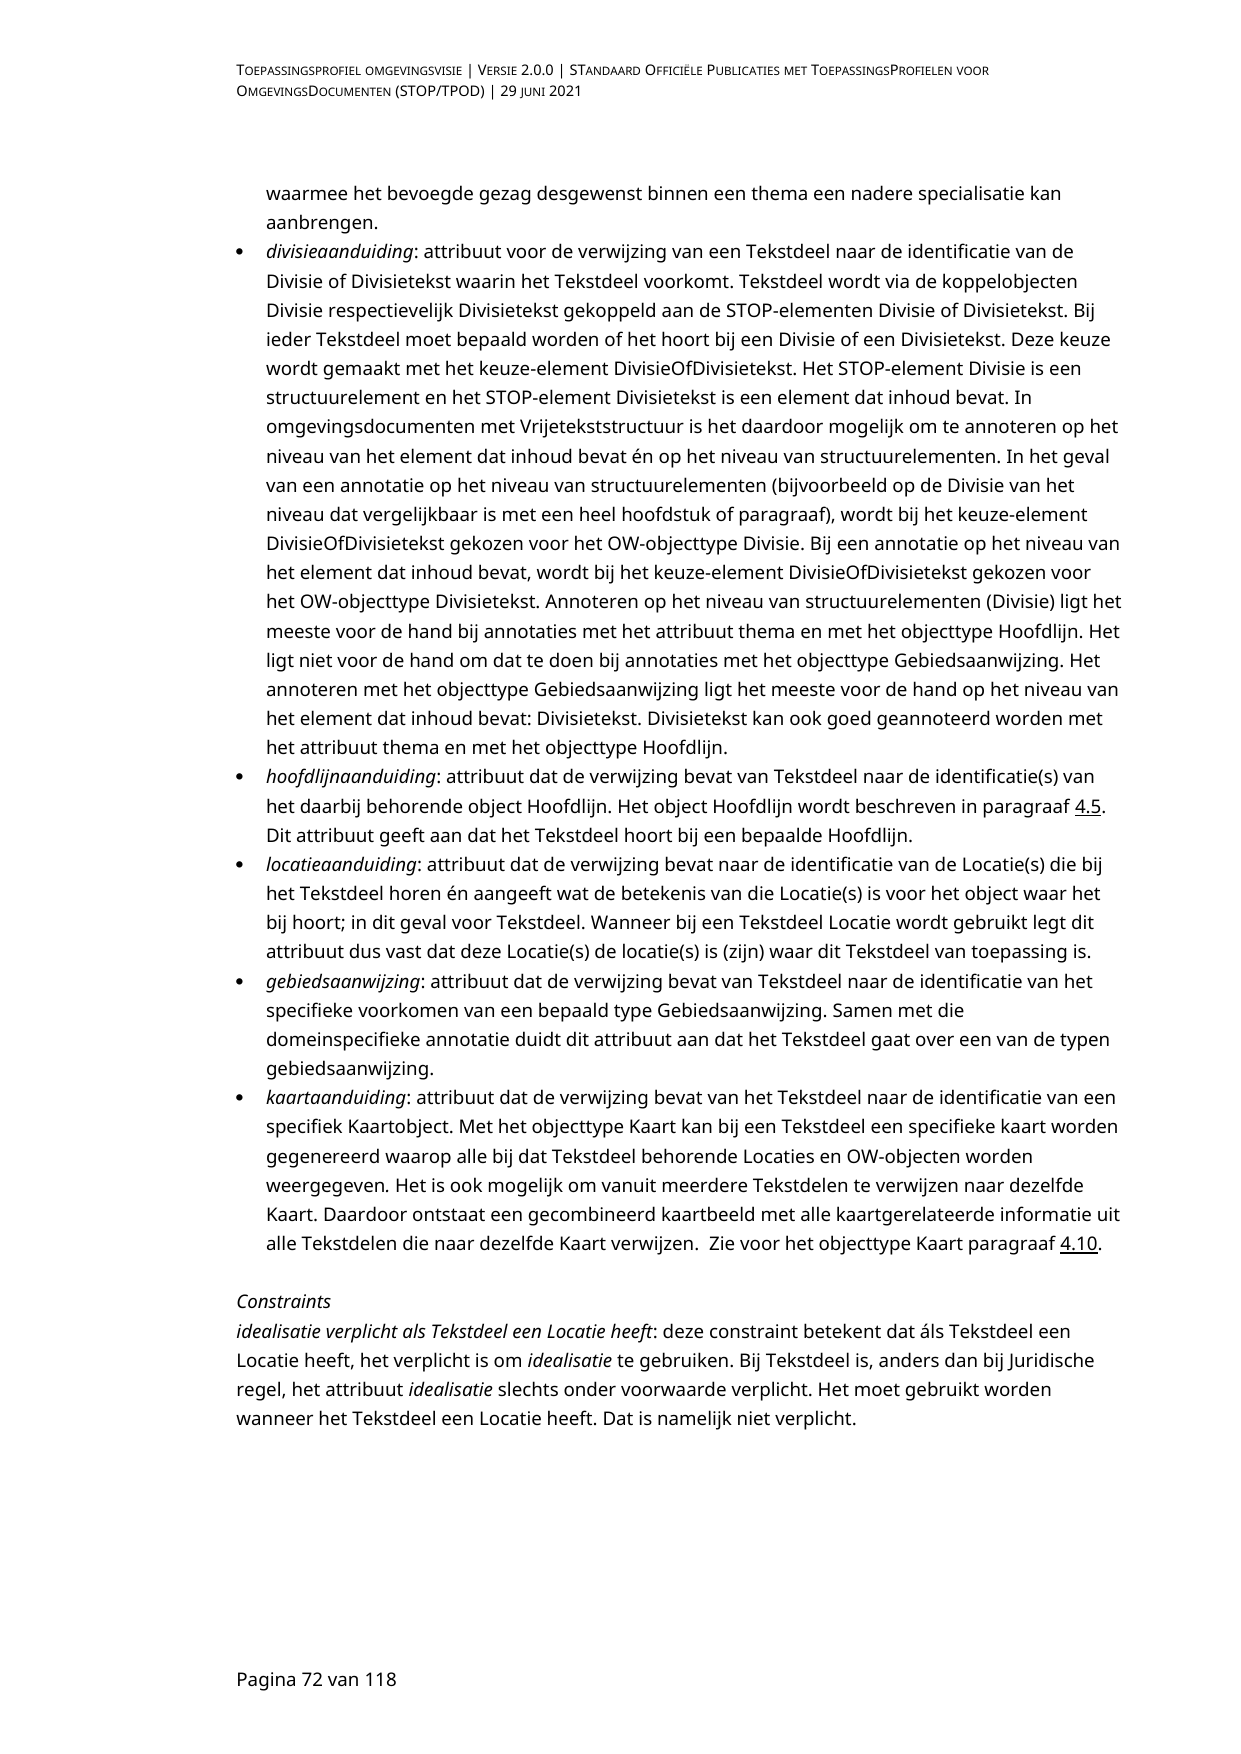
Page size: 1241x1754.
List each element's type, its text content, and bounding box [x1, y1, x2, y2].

text idealisatie verplicht als Tekstdeel een Locatie heeft: deze constraint betekent dat áls Tekstdeel een Locatie heeft, het verplicht is om idealisatie te gebruiken. Bij Tekstdeel is, anders dan bij Juridische regel, het attribuut idealisatie slechts onder voorwaarde verplicht. Het moet gebruikt worden wanneer het Tekstdeel een Locatie heeft. Dat is namelijk niet verplicht. [236, 1315, 1122, 1431]
text locatieaanduiding: attribuut dat de verwijzing bevat naar de identificatie van de Locatie(s) die bij het Tekstdeel horen én aangeeft wat de betekenis van die Locatie(s) is voor het object waar het bij hoort; in dit geval voor Tekstdeel. Wanneer bij een Tekstdeel Locatie wordt gebruikt legt dit attribuut dus vast dat deze Locatie(s) de locatie(s) is (zijn) waar dit Tekstdeel van toepassing is. [236, 848, 1122, 965]
text Constraints [236, 1286, 1122, 1315]
text divisieaanduiding: attribuut voor de verwijzing van een Tekstdeel naar de identificatie van de Divisie of Divisietekst waarin het Tekstdeel voorkomt. Tekstdeel wordt via de koppelobjecten Divisie respectievelijk Divisietekst gekoppeld aan de STOP-elementen Divisie of Divisietekst. Bij ieder Tekstdeel moet bepaald worden of het hoort bij een Divisie of een Divisietekst. Deze keuze wordt gemaakt met het keuze-element DivisieOfDivisietekst. Het STOP-element Divisie is een structuurelement en het STOP-element Divisietekst is een element dat inhoud bevat. In omgevingsdocumenten met Vrijetekststructuur is het daardoor mogelijk om te annoteren op het niveau van het element dat inhoud bevat én op het niveau van structuurelementen. In het geval van een annotatie op het niveau van structuurelementen (bijvoorbeeld op de Divisie van het niveau dat vergelijkbaar is met een heel hoofdstuk of paragraaf), wordt bij het keuze-element DivisieOfDivisietekst gekozen voor het OW-objecttype Divisie. Bij een annotatie op het niveau van het element dat inhoud bevat, wordt bij het keuze-element DivisieOfDivisietekst gekozen voor het OW-objecttype Divisietekst. Annoteren op het niveau van structuurelementen (Divisie) ligt het meeste voor de hand bij annotaties met het attribuut thema en met het objecttype Hoofdlijn. Het ligt niet voor de hand om dat te doen bij annotaties met het objecttype Gebiedsaanwijzing. Het annoteren met het objecttype Gebiedsaanwijzing ligt het meeste voor de hand op het niveau van het element dat inhoud bevat: Divisietekst. Divisietekst kan ook goed geannoteerd worden met het attribuut thema en met het objecttype Hoofdlijn. [236, 236, 1122, 761]
text kaartaanduiding: attribuut dat de verwijzing bevat van het Tekstdeel naar de identificatie van een specifiek Kaartobject. Met het objecttype Kaart kan bij een Tekstdeel een specifieke kaart worden gegenereerd waarop alle bij dat Tekstdeel behorende Locaties en OW-objecten worden weergegeven. Het is ook mogelijk om vanuit meerdere Tekstdelen te verwijzen naar dezelfde Kaart. Daardoor ontstaat een gecombineerd kaartbeeld met alle kaartgerelateerde informatie uit alle Tekstdelen die naar dezelfde Kaart verwijzen. Zie voor het objecttype Kaart paragraaf 7.10. [236, 1081, 1122, 1256]
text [236, 177, 1122, 236]
text hoofdlijnaanduiding: attribuut dat de verwijzing bevat van Tekstdeel naar de identificatie(s) van het daarbij behorende object Hoofdlijn. Het object Hoofdlijn wordt beschreven in paragraaf 7.5. Dit attribuut geeft aan dat het Tekstdeel hoort bij een bepaalde Hoofdlijn. [236, 761, 1122, 848]
text gebiedsaanwijzing: attribuut dat de verwijzing bevat van Tekstdeel naar de identificatie van het specifieke voorkomen van een bepaald type Gebiedsaanwijzing. Samen met die domeinspecifieke annotatie duidt dit attribuut aan dat het Tekstdeel gaat over een van de typen gebiedsaanwijzing. [236, 965, 1122, 1081]
